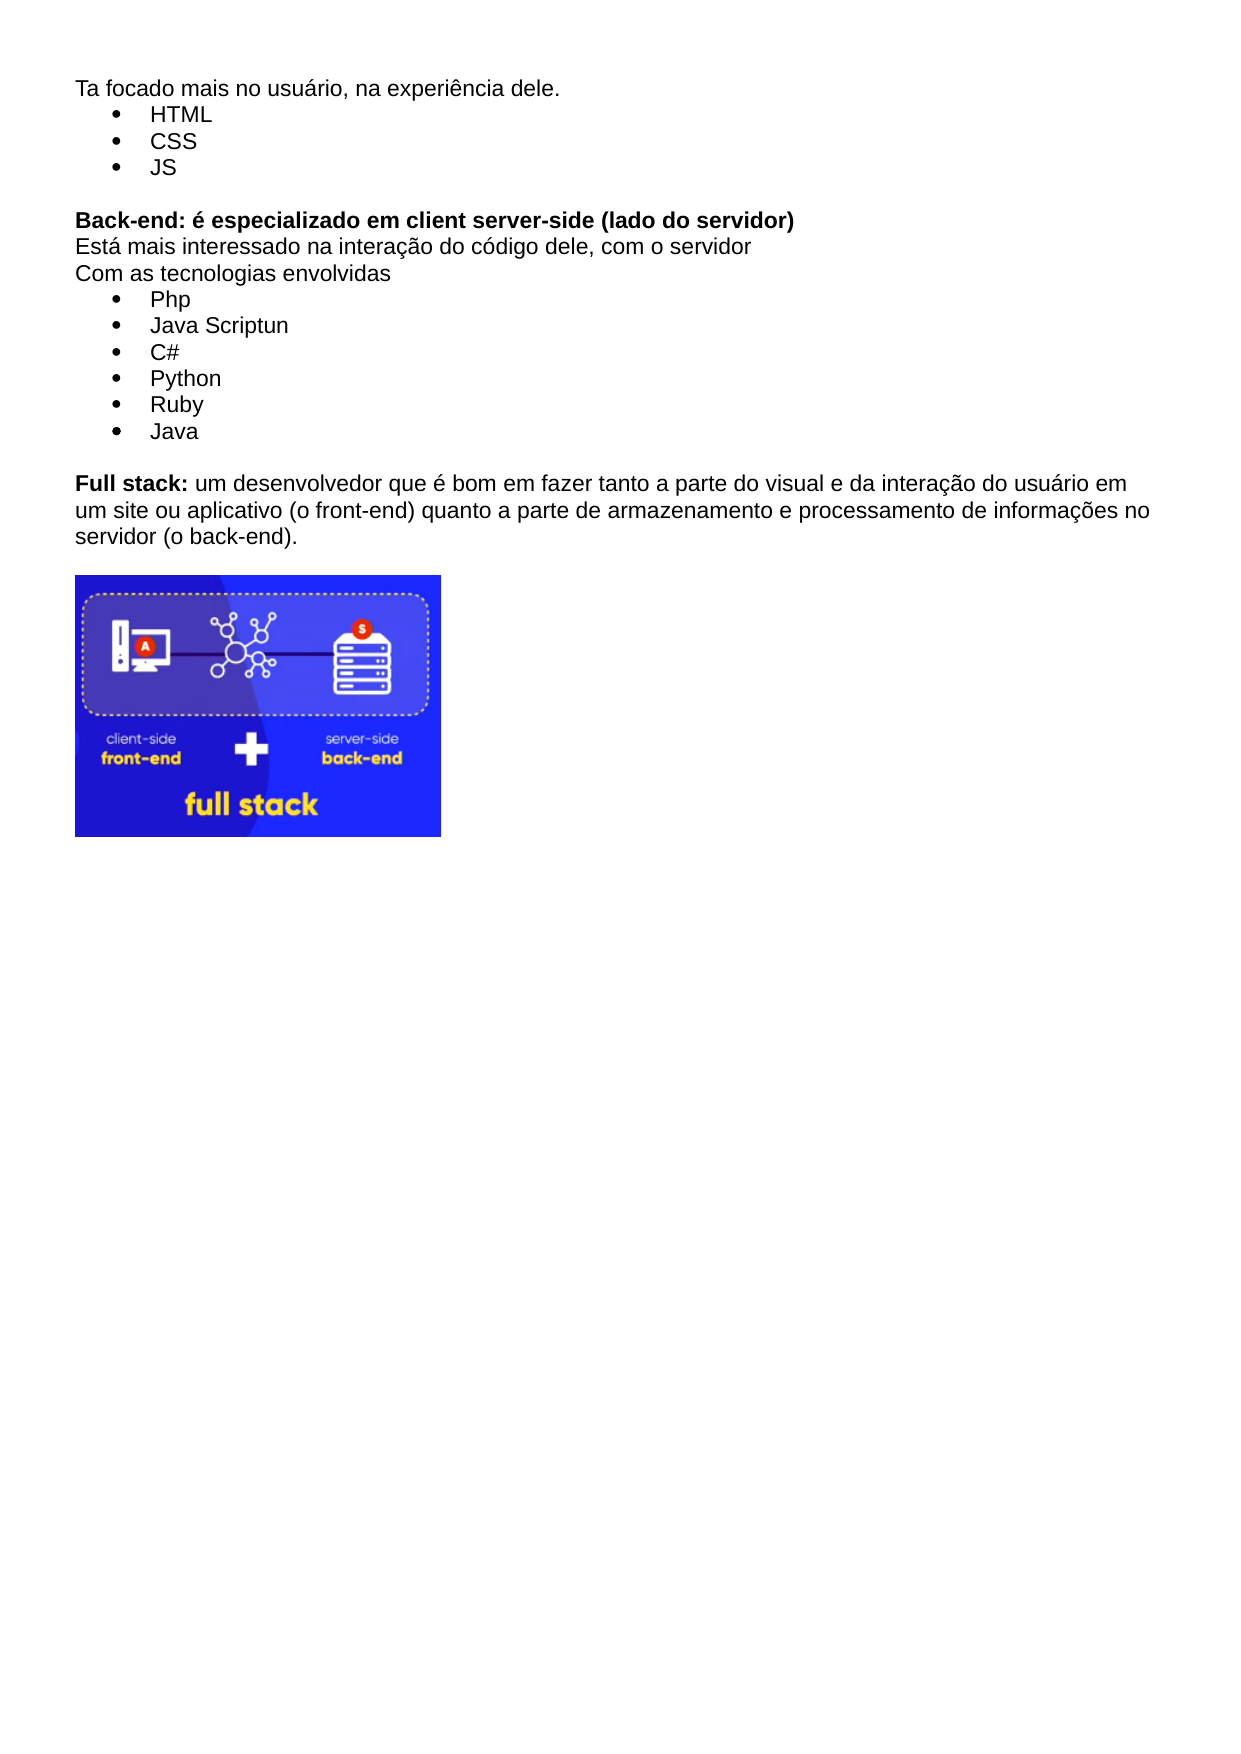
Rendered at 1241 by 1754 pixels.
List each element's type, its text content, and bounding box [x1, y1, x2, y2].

picture [75, 575, 442, 837]
list Php [112, 286, 1165, 312]
list Java Scriptun [112, 312, 1165, 338]
text Com as tecnologias envolvidas [75, 259, 1165, 286]
text Ta focado mais no usuário, na experiência dele. [75, 75, 1165, 101]
list Ruby [112, 391, 1165, 418]
list Java [112, 418, 1165, 444]
list Python [112, 365, 1165, 391]
text Full stack: um desenvolvedor que é bom em fazer tanto a parte do visual e da interação do usuário em um site ou aplicativo (o front-end) quanto a parte de armazenamento e processamento de informações no servidor (o back-end). [75, 470, 1165, 549]
list CSS [112, 128, 1165, 154]
text Está mais interessado na interação do código dele, com o servidor [75, 233, 1165, 259]
list HTML [112, 101, 1165, 128]
text Back-end: é especializado em client server-side (lado do servidor) [75, 207, 1165, 233]
list JS [112, 154, 1165, 180]
list C# [112, 338, 1165, 365]
